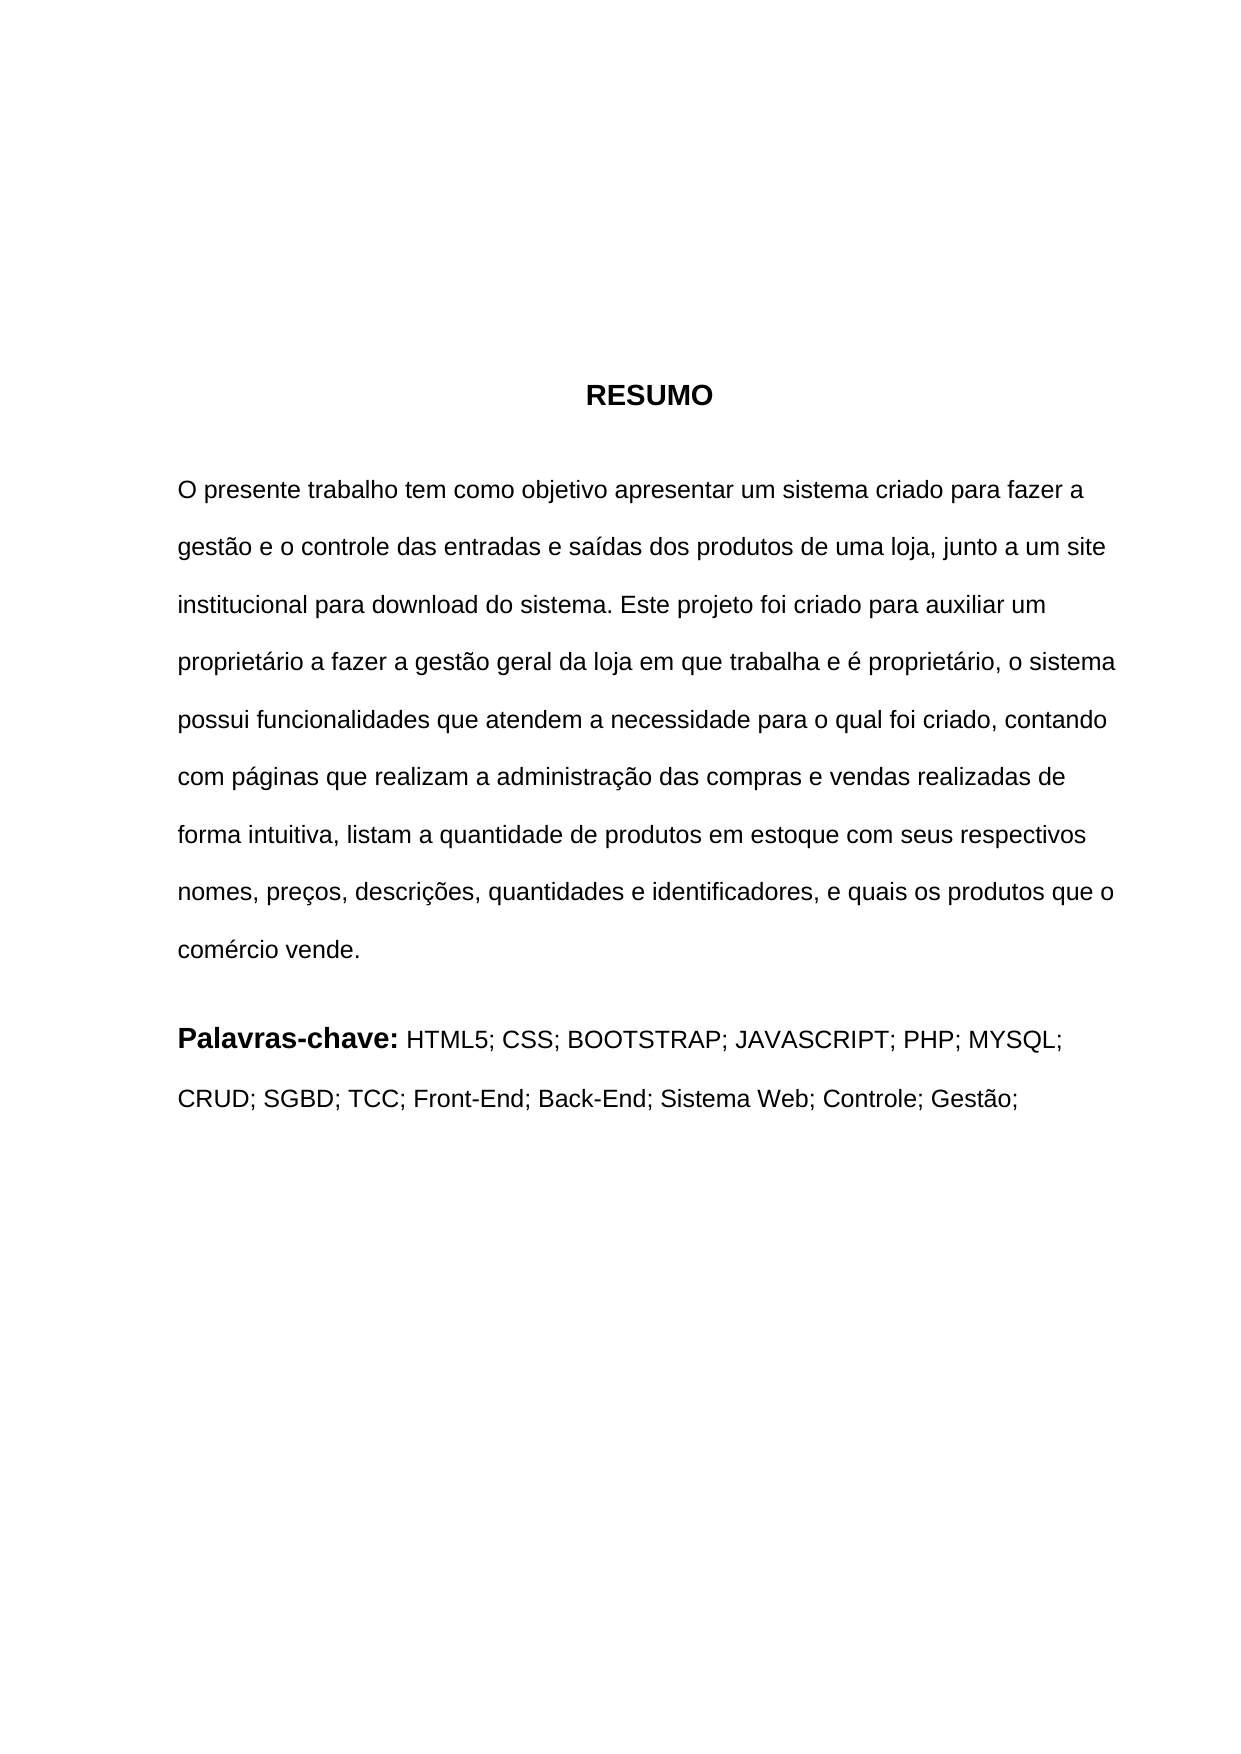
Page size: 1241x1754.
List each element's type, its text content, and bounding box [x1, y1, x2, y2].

text O presente trabalho tem como objetivo apresentar um sistema criado para fazer a gestão e o controle das entradas e saídas dos produtos de uma loja, junto a um site institucional para download do sistema. Este projeto foi criado para auxiliar um proprietário a fazer a gestão geral da loja em que trabalha e é proprietário, o sistema possui funcionalidades que atendem a necessidade para o qual foi criado, contando com páginas que realizam a administração das compras e vendas realizadas de forma intuitiva, listam a quantidade de produtos em estoque com seus respectivos nomes, preços, descrições, quantidades e identificadores, e quais os produtos que o comércio vende. [177, 475, 1122, 963]
text Palavras-chave: HTML5; CSS; BOOTSTRAP; JAVASCRIPT; PHP; MYSQL; CRUD; SGBD; TCC; Front-End; Back-End; Sistema Web; Controle; Gestão; [177, 1021, 1122, 1112]
text RESUMO [177, 177, 1122, 412]
